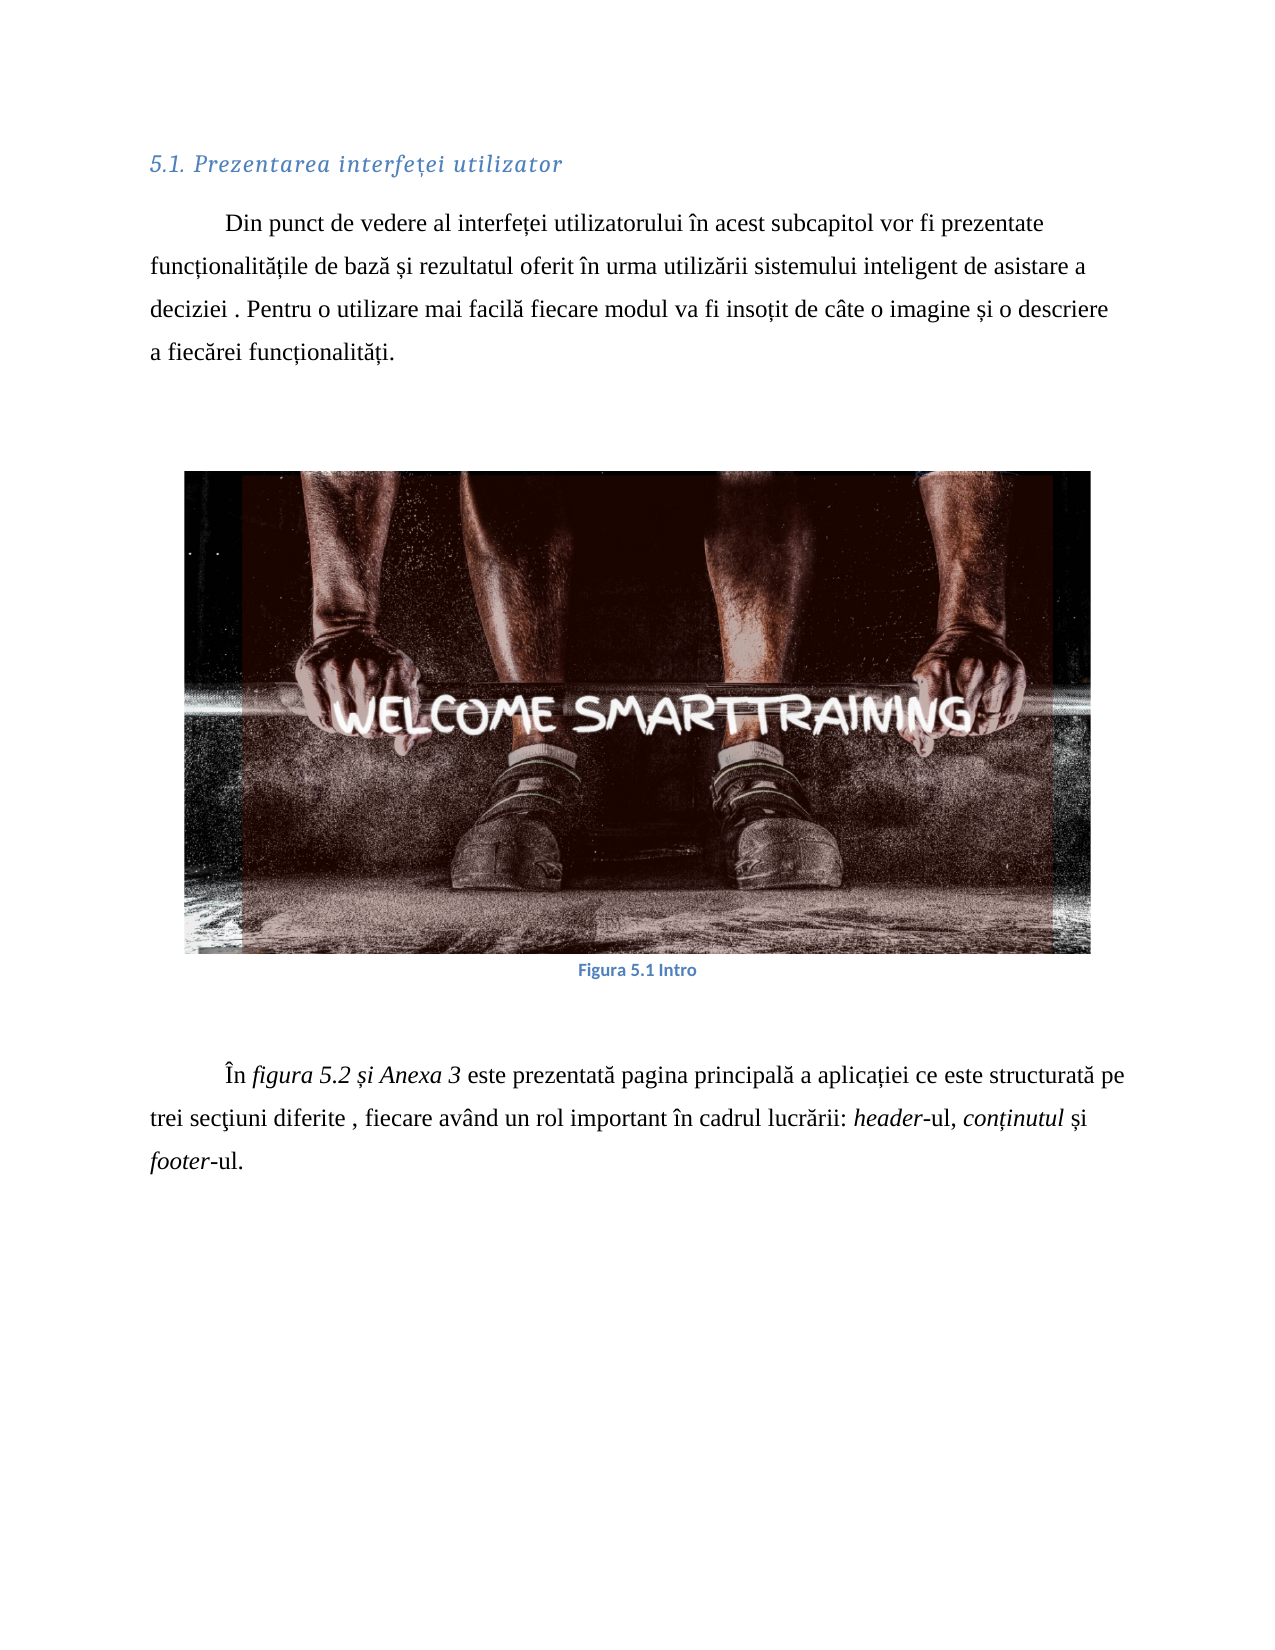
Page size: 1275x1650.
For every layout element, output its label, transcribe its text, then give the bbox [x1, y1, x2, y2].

text Din punct de vedere al interfeței utilizatorului în acest subcapitol vor fi prezentate funcționalitățile de bază și rezultatul oferit în urma utilizării sistemului inteligent de asistare a deciziei . Pentru o utilizare mai facilă fiecare modul va fi insoțit de câte o imagine și o descriere a fiecărei funcționalități. [150, 208, 1125, 366]
subtitle 5.1. Prezentarea interfeței utilizator [150, 150, 1125, 179]
picture [184, 471, 1091, 954]
text Figura 5.1 Intro [150, 958, 1125, 981]
text În figura 5.2 și Anexa 3 este prezentată pagina principală a aplicației ce este structurată pe trei secţiuni diferite , fiecare având un rol important în cadrul lucrării: header-ul, conținutul și footer-ul. [150, 1060, 1125, 1175]
